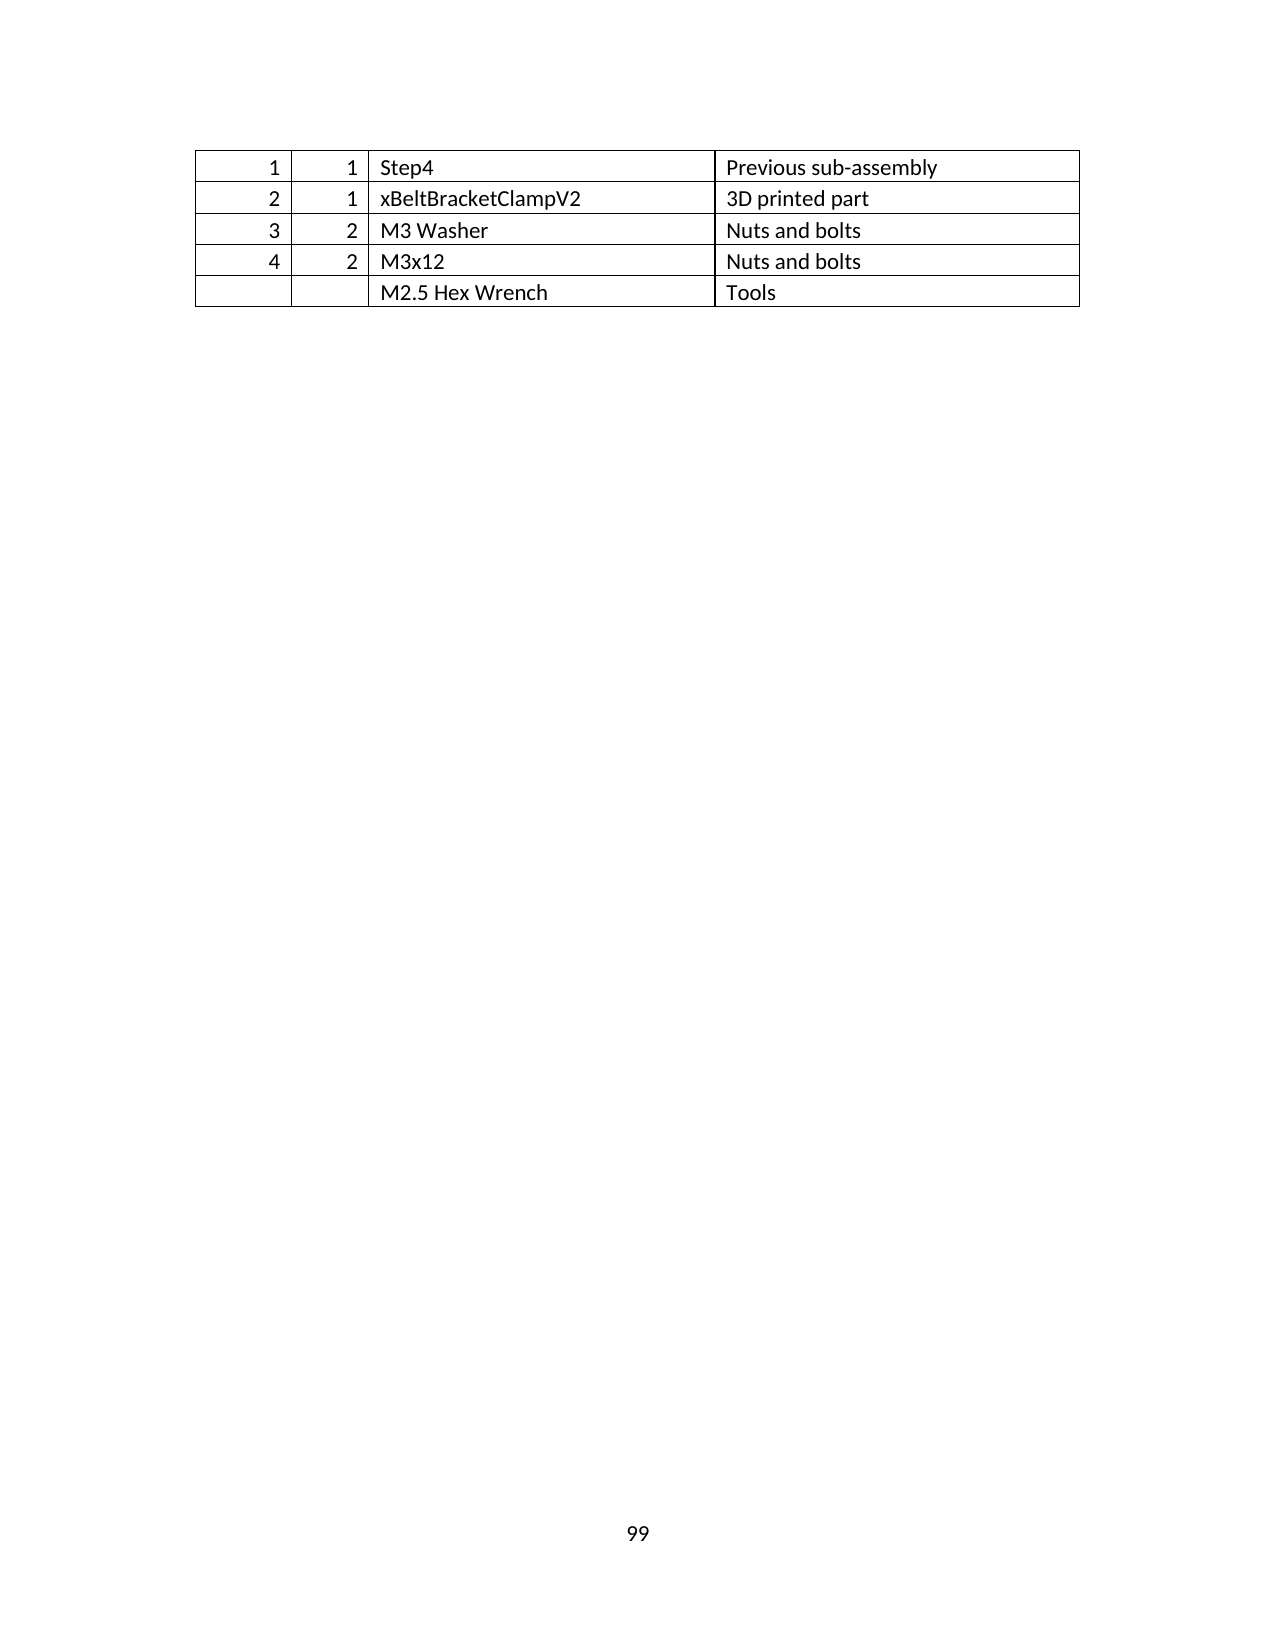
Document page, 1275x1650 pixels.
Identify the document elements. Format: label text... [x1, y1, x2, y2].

table_cell xBeltBracketClampV2 [369, 182, 714, 212]
table_cell Nuts and bolts [716, 214, 1079, 244]
table_cell Previous sub-assembly [716, 151, 1079, 181]
table_cell M2.5 Hex Wrench [369, 276, 714, 306]
table_cell [196, 276, 291, 306]
table_cell 1 [292, 151, 368, 181]
table_cell 2 [292, 214, 368, 244]
table_cell 1 [292, 182, 368, 212]
table_cell Tools [716, 276, 1079, 306]
table_cell 2 [292, 245, 368, 275]
table_cell 3D printed part [716, 182, 1079, 212]
table_cell Nuts and bolts [716, 245, 1079, 275]
table_cell M3 Washer [369, 214, 714, 244]
table_cell Step4 [369, 151, 714, 181]
table_cell M3x12 [369, 245, 714, 275]
table_cell 2 [196, 182, 291, 212]
table_cell 3 [196, 214, 291, 244]
table_cell 4 [196, 245, 291, 275]
table_cell 1 [196, 151, 291, 181]
table_cell [292, 276, 368, 306]
